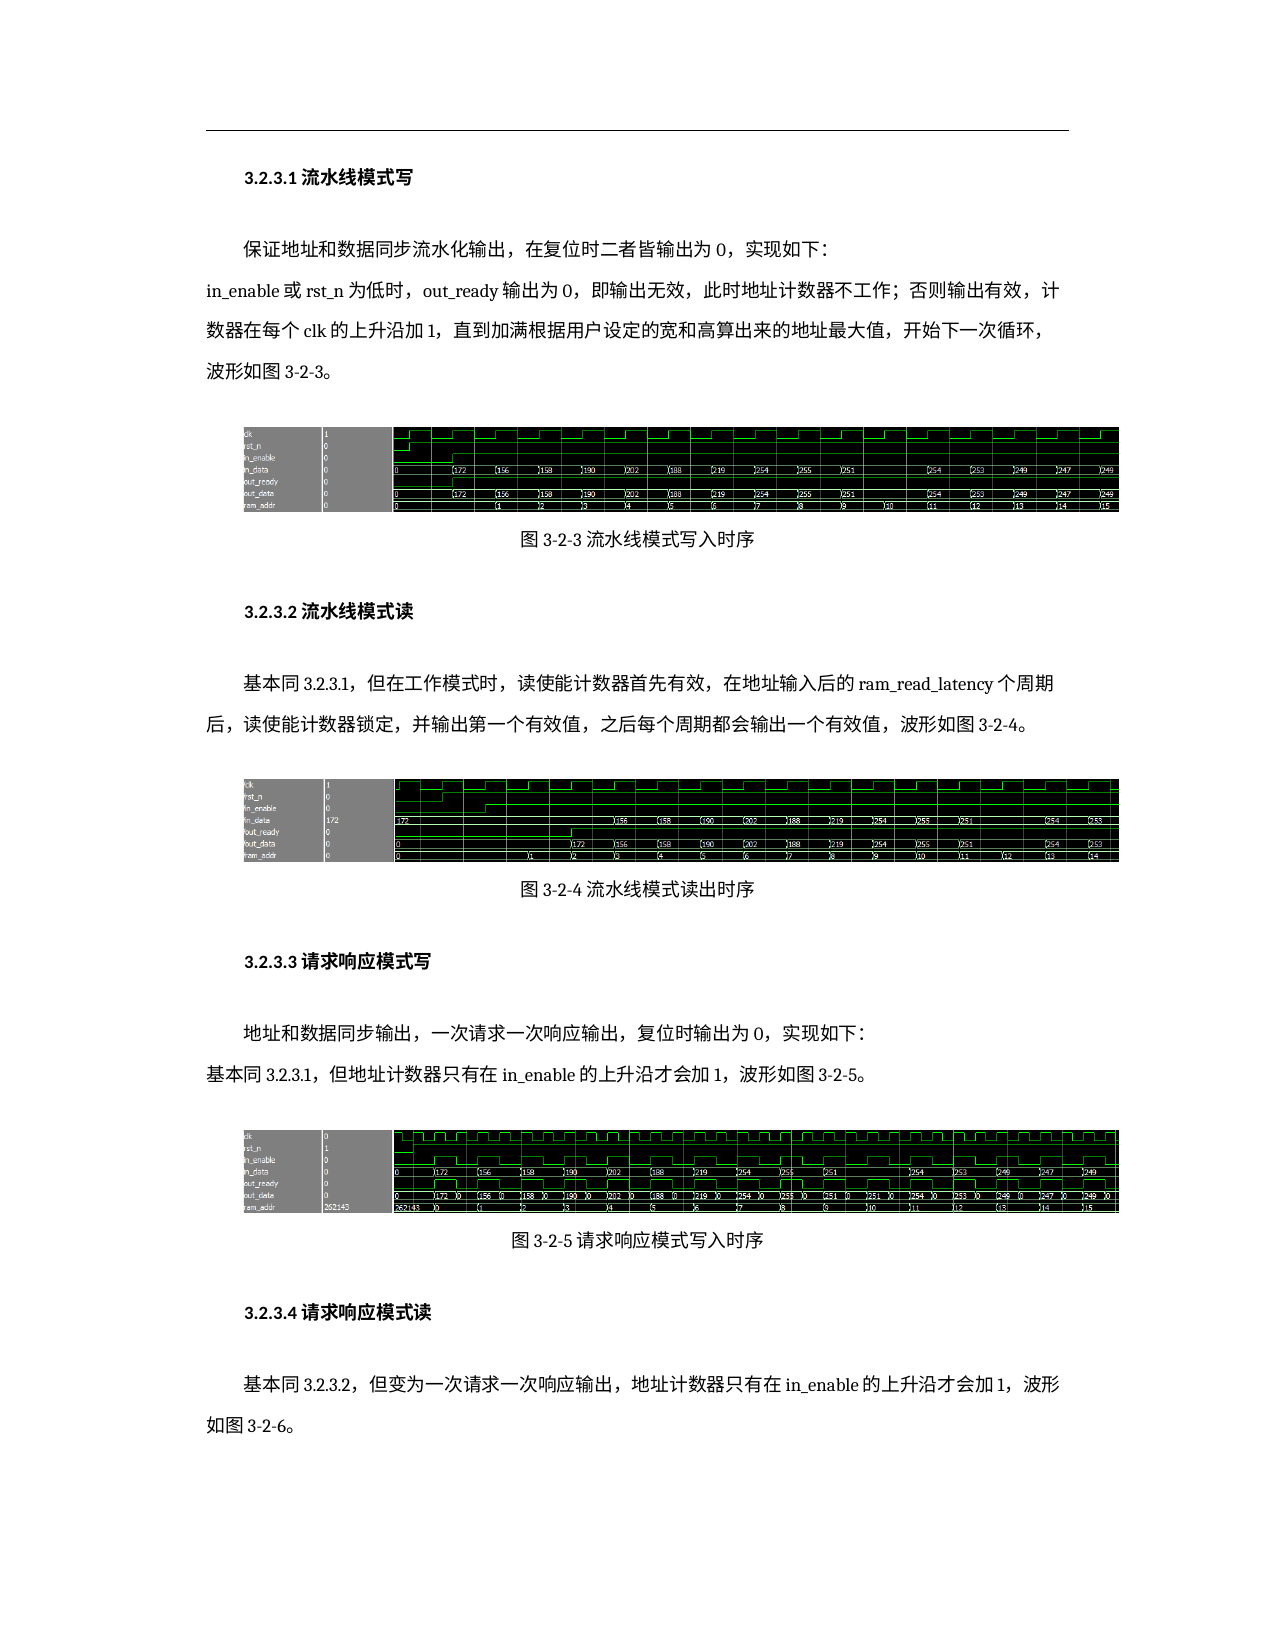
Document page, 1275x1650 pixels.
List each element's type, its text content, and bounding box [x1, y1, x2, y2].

subtitle 3.2.3.1 流水线模式写 [206, 163, 1069, 190]
subtitle 3.2.3.2 流水线模式读 [206, 597, 1069, 624]
text 基本同3.2.3.2，但变为一次请求一次响应输出，地址计数器只有在in_enable的上升沿才会加1，波形如图3-2-6。 [206, 1370, 1069, 1470]
picture [243, 779, 1119, 862]
subtitle 3.2.3.3 请求响应模式写 [206, 947, 1069, 974]
text 基本同3.2.3.1，但在工作模式时，读使能计数器首先有效，在地址输入后的ram_read_latency个周期后，读使能计数器锁定，并输出第一个有效值，之后每个周期都会输出一个有效值，波形如图3-2-4。 [206, 669, 1069, 769]
picture [243, 1130, 1119, 1213]
subtitle 3.2.3.4 请求响应模式读 [206, 1298, 1069, 1325]
picture [243, 427, 1119, 512]
text 地址和数据同步输出，一次请求一次响应输出，复位时输出为0，实现如下： 基本同3.2.3.1，但地址计数器只有在in_enable的上升沿才会加1，波形如图3-2-5。 [206, 1019, 1069, 1119]
text 保证地址和数据同步流水化输出，在复位时二者皆输出为0，实现如下： in_enable或rst_n为低时，out_ready输出为0，即输出无效，此时地址计数器不工作；否则输出有效，计数器在每个clk的上升沿加1，直到加满根据用户设定的宽和高算出来的地址最大值，开始下一次循环，波形如图3-2-3。 [206, 235, 1069, 416]
